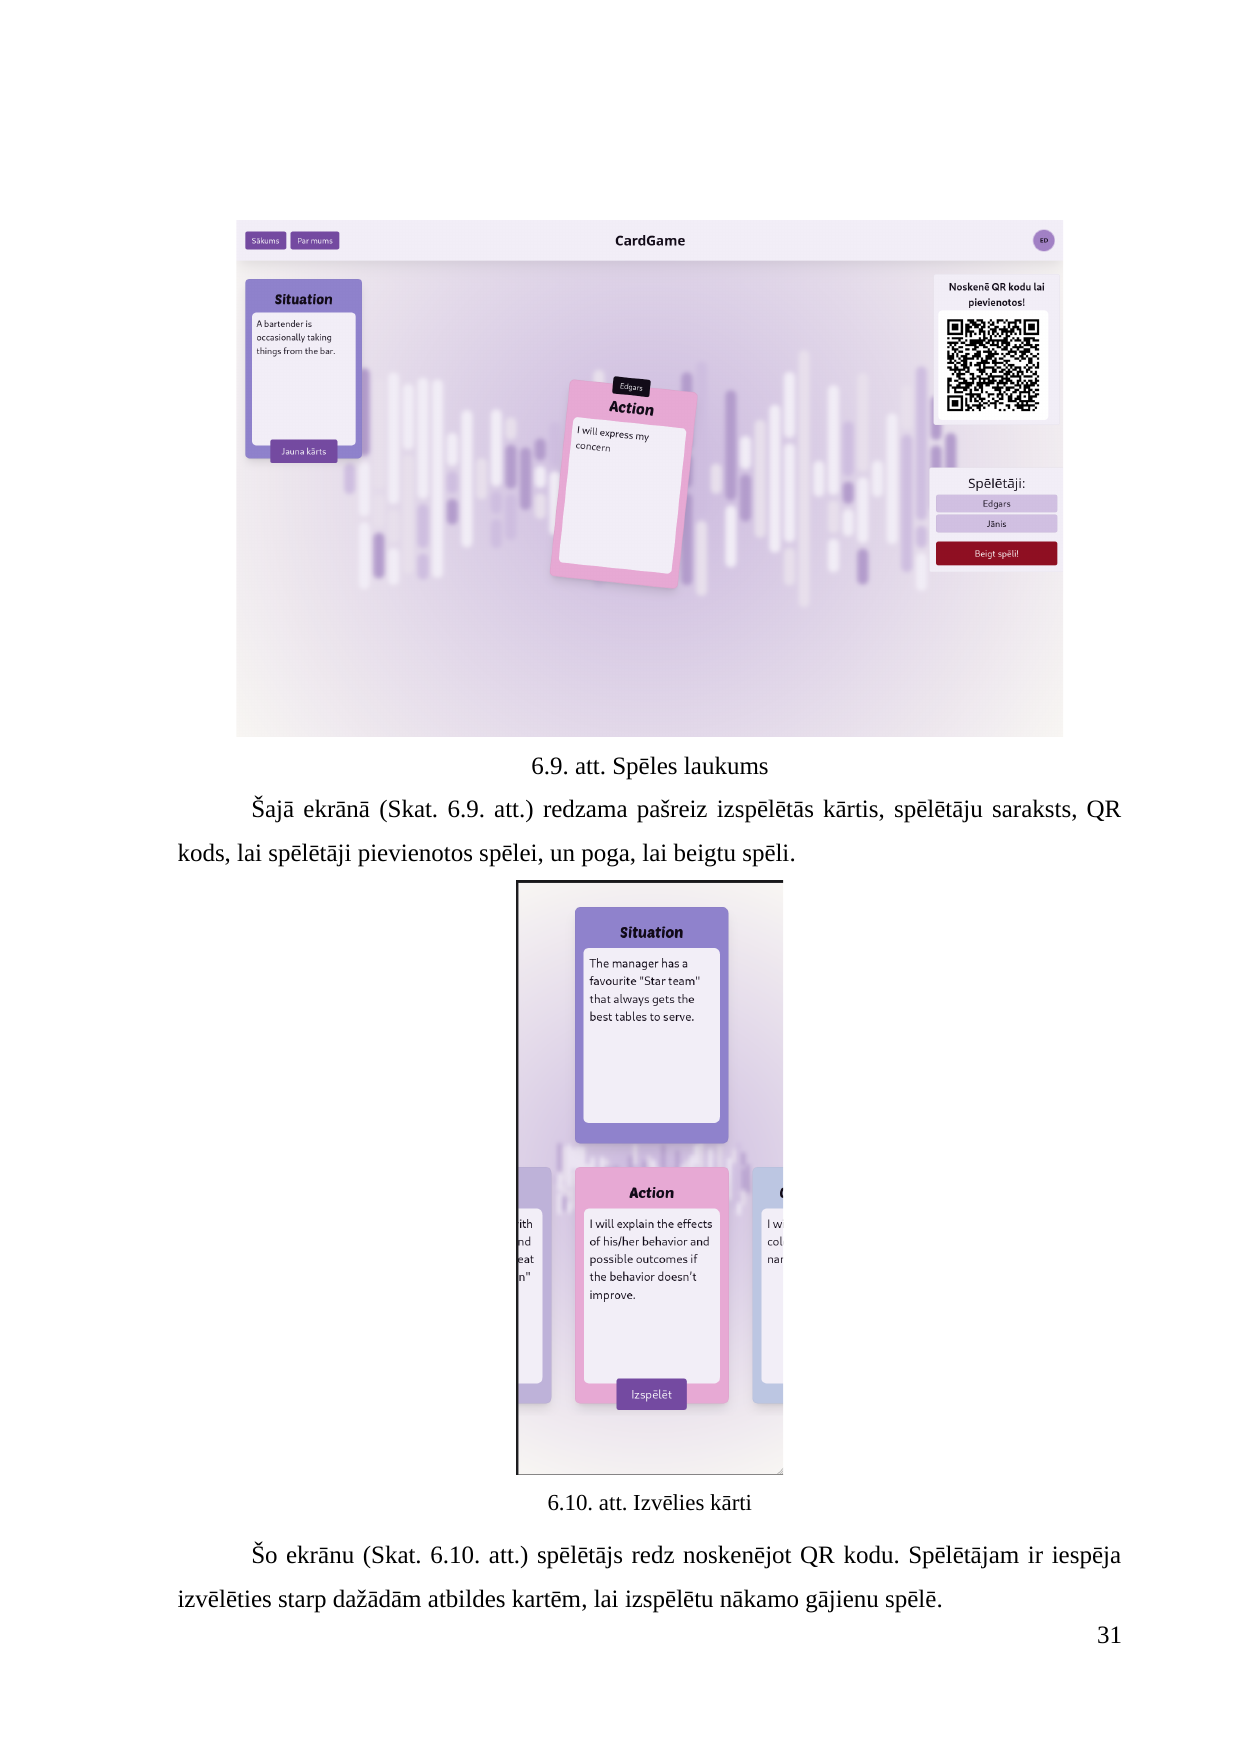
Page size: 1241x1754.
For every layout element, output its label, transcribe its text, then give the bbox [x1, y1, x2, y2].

text 6.9. att. Spēles laukums [177, 751, 1122, 780]
picture [236, 220, 1064, 737]
text Šajā ekrānā (Skat. 6.9. att.) redzama pašreiz izspēlētās kārtis, spēlētāju saraksts, QR kods, lai spēlētāji pievienotos spēlei, un poga, lai beigtu spēli. [177, 794, 1122, 866]
picture [516, 880, 784, 1475]
text Šo ekrānu (Skat. 6.10. att.) spēlētājs redz noskenējot QR kodu. Spēlētājam ir iespēja izvēlēties starp dažādām atbildes kartēm, lai izspēlētu nākamo gājienu spēlē. [177, 1541, 1122, 1612]
text 6.10. att. Izvēlies kārti [177, 1488, 1122, 1515]
